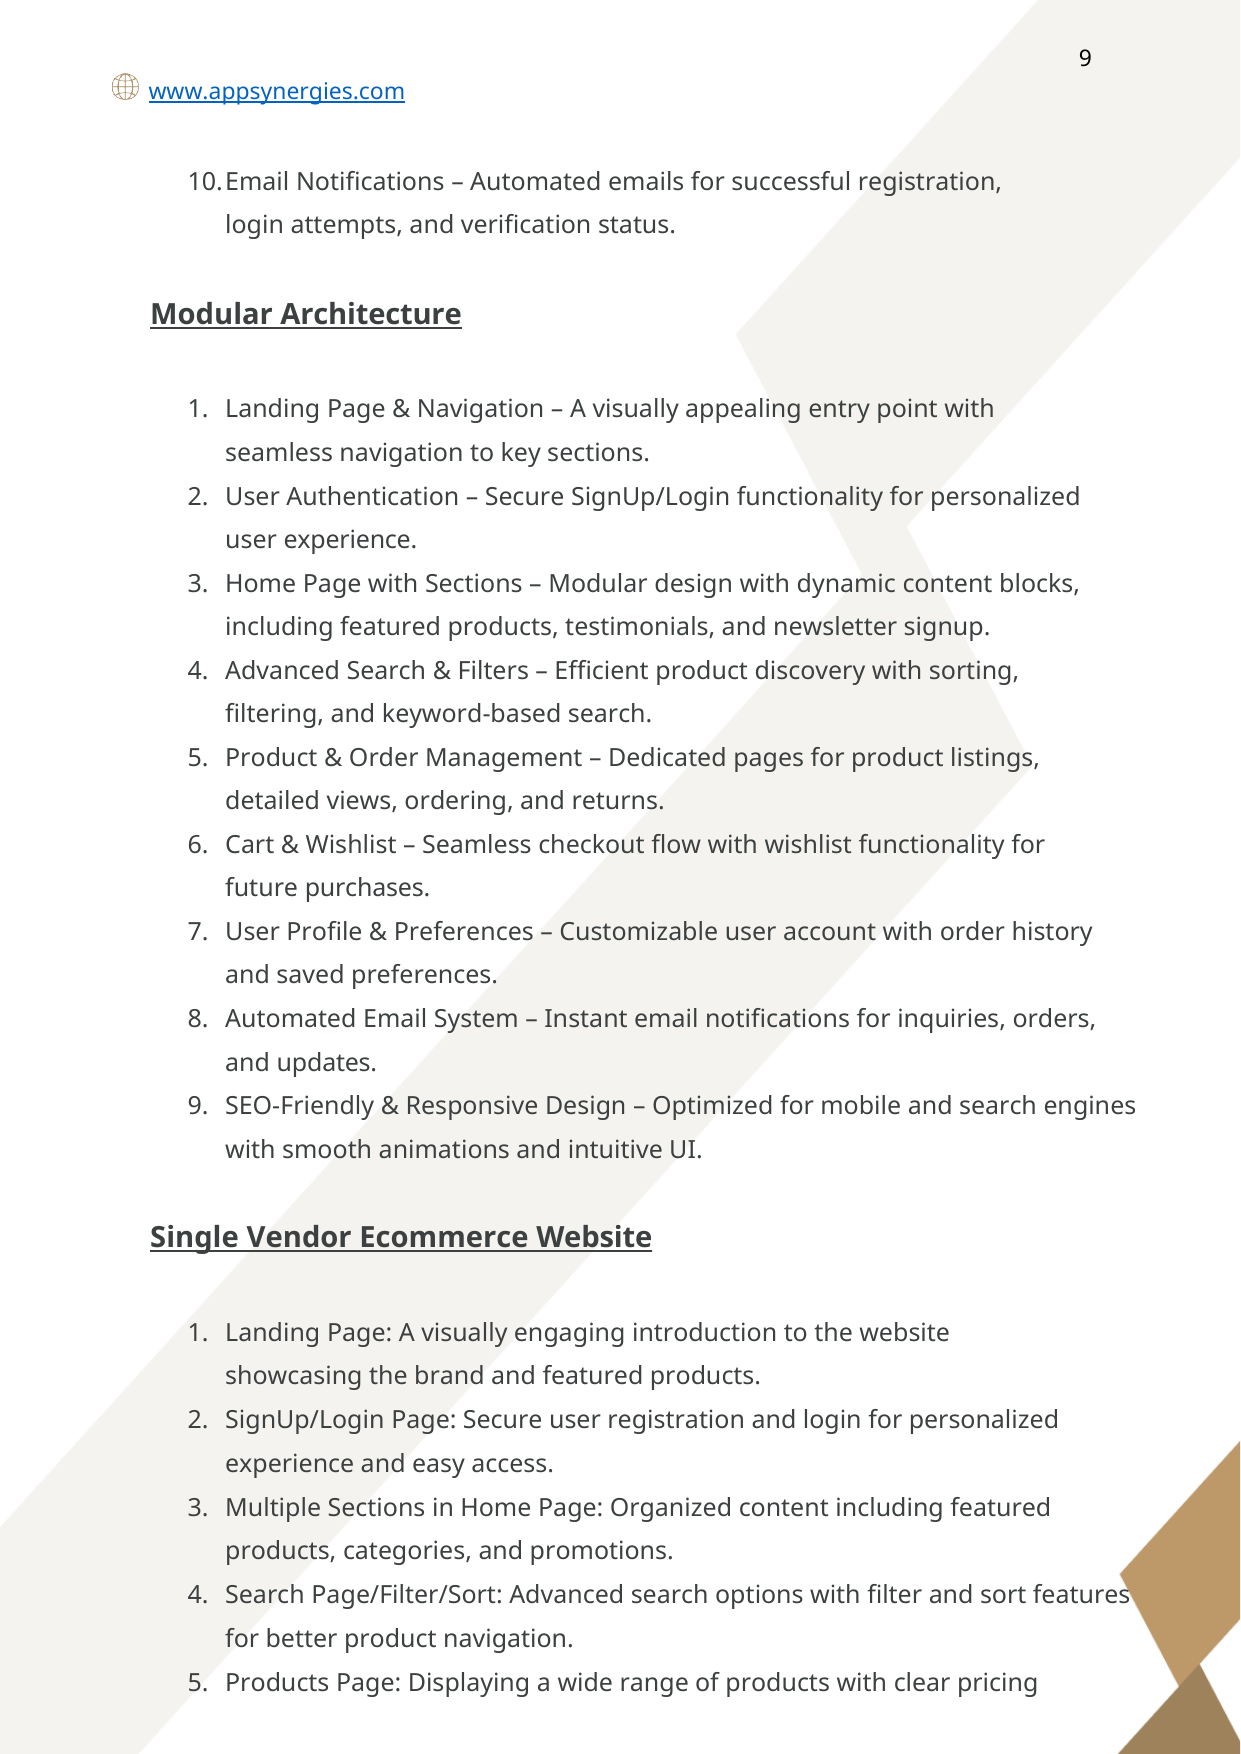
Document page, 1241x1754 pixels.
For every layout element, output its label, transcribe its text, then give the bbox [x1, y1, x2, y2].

picture [0, 0, 1241, 1754]
list Search Page/Filter/Sort: Advanced search options with filter and sort features for better product navigation. [187, 1577, 1147, 1654]
list Email Notifications – Automated emails for successful registration, login attempts, and verification status. [187, 163, 1032, 241]
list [187, 1664, 1051, 1698]
text www.appsynergies.com [112, 74, 1240, 106]
list Landing Page: A visually engaging introduction to the website showcasing the brand and featured products. [187, 1314, 1093, 1392]
text Single Vendor Ecommerce Website [150, 1216, 1240, 1256]
list Advanced Search & Filters – Efficient product discovery with sorting, filtering, and keyword-based search. [187, 652, 1102, 730]
text Modular Architecture [150, 293, 1240, 333]
list Cart & Wishlist – Seamless checkout flow with wishlist functionality for future purchases. [187, 827, 1098, 904]
list SEO-Friendly & Responsive Design – Optimized for mobile and search engines with smooth animations and intuitive UI. [187, 1088, 1143, 1165]
list Multiple Sections in Home Page: Organized content including featured products, categories, and promotions. [187, 1489, 1126, 1567]
list User Authentication – Secure SignUp/Login functionality for personalized user experience. [187, 478, 1097, 556]
list Automated Email System – Instant email notifications for inquiries, orders, and updates. [187, 1001, 1111, 1078]
list Product & Order Management – Dedicated pages for product listings, detailed views, ordering, and returns. [187, 739, 1096, 817]
list Home Page with Sections – Modular design with dynamic content blocks, including featured products, testimonials, and newsletter signup. [187, 565, 1146, 643]
list User Profile & Preferences – Customizable user account with order history and saved preferences. [187, 914, 1104, 991]
list Landing Page & Navigation – A visually appealing entry point with seamless navigation to key sections. [187, 391, 1065, 469]
text 9 [1078, 42, 1240, 73]
list SignUp/Login Page: Secure user registration and login for personalized experience and easy access. [187, 1402, 1148, 1479]
